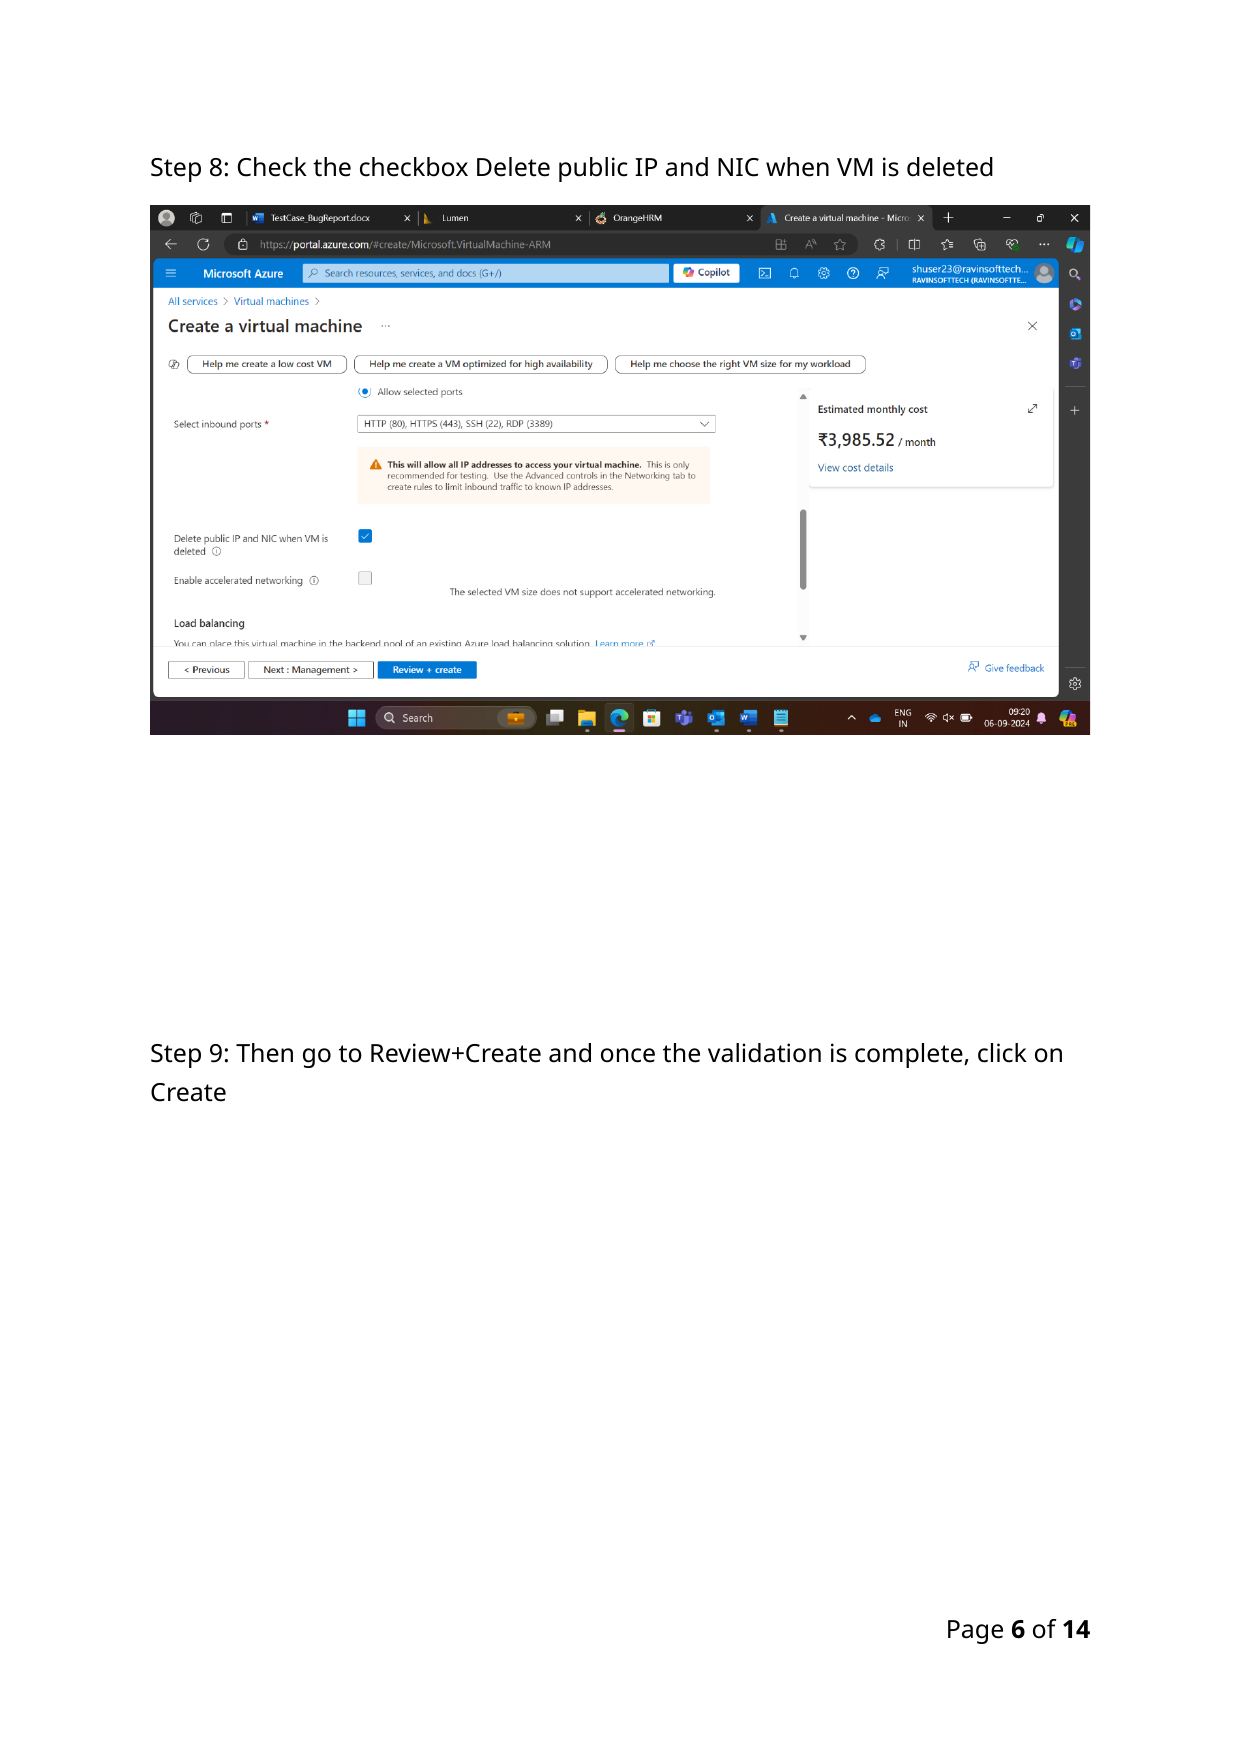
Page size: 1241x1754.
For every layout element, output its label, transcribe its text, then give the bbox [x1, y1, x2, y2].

text Step 8: Check the checkbox Delete public IP and NIC when VM is deleted [150, 150, 1090, 184]
text Step 9: Then go to Review+Create and once the validation is complete, click on Create [150, 1036, 1090, 1109]
picture [150, 205, 1091, 735]
